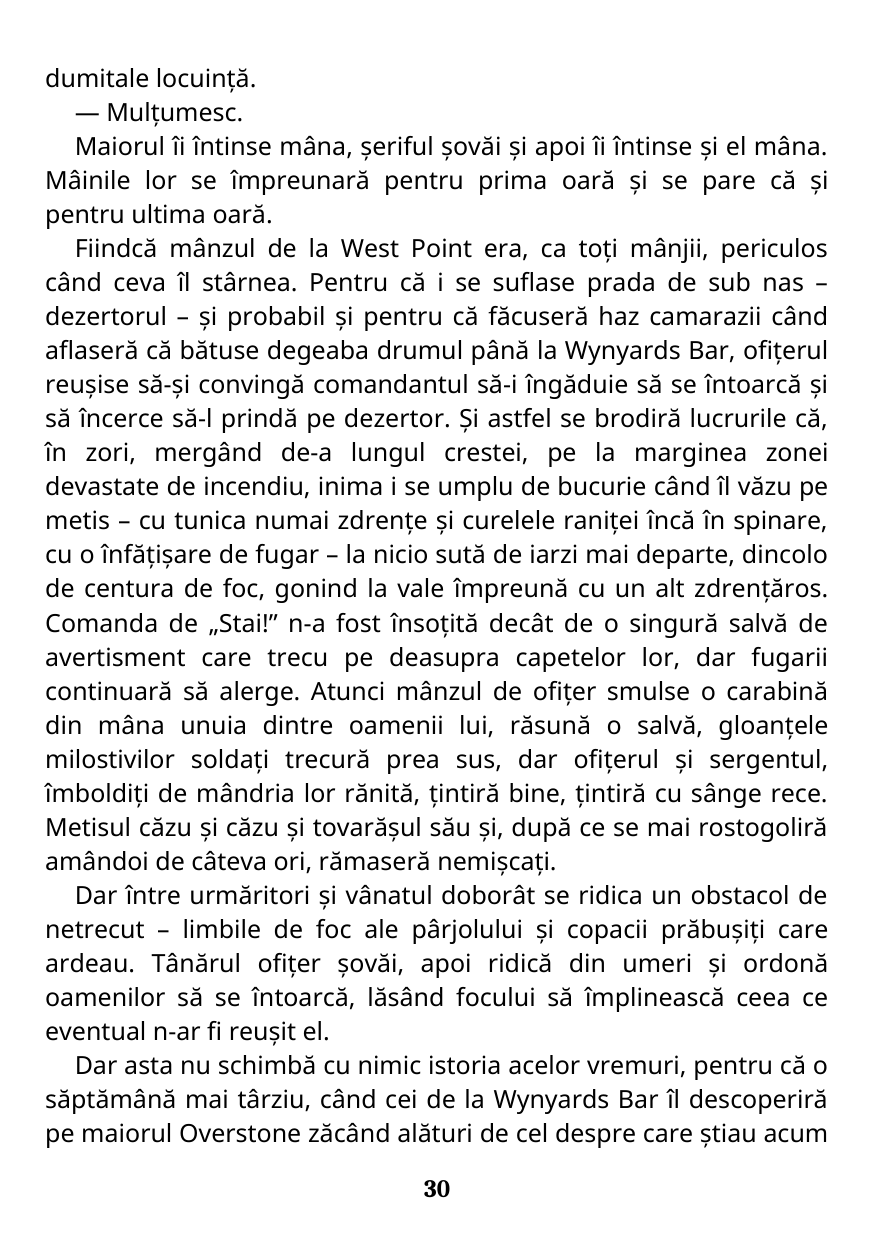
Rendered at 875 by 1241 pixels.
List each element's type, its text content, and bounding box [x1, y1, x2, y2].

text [45, 60, 829, 94]
text — Mulţumesc. [45, 94, 829, 128]
text Fiindcă mânzul de la West Point era, ca toţi mânjii, periculos când ceva îl stârnea. Pentru că i se suflase prada de sub nas – dezertorul – şi probabil şi pentru că făcuseră haz camarazii când aflaseră că bătuse degeaba drumul până la Wynyards Bar, ofiţerul reuşise să-şi convingă comandantul să-i îngăduie să se întoarcă şi să încerce să-l prindă pe dezertor. Şi astfel se brodiră lucrurile că, în zori, mergând de-a lungul crestei, pe la marginea zonei devastate de incendiu, inima i se umplu de bucurie când îl văzu pe metis – cu tunica numai zdrenţe şi curelele raniţei încă în spinare, cu o înfăţişare de fugar – la nicio sută de iarzi mai departe, dincolo de centura de foc, gonind la vale împreună cu un alt zdrenţăros. Comanda de „Stai!” n-a fost însoţită decât de o singură salvă de avertisment care trecu pe deasupra capetelor lor, dar fugarii continuară să alerge. Atunci mânzul de ofiţer smulse o carabină din mâna unuia dintre oamenii lui, răsună o salvă, gloanţele milostivilor soldaţi trecură prea sus, dar ofiţerul şi sergentul, îmboldiţi de mândria lor rănită, ţintiră bine, ţintiră cu sânge rece. Metisul căzu şi căzu şi tovarăşul său şi, după ce se mai rostogoliră amândoi de câteva ori, rămaseră nemişcaţi. [45, 231, 829, 878]
text Maiorul îi întinse mâna, şeriful şovăi şi apoi îi întinse şi el mâna. Mâinile lor se împreunară pentru prima oară şi se pare că şi pentru ultima oară. [45, 128, 829, 231]
text Dar între urmăritori şi vânatul doborât se ridica un obstacol de netrecut – limbile de foc ale pârjolului şi copacii prăbuşiţi care ardeau. Tânărul ofiţer şovăi, apoi ridică din umeri şi ordonă oamenilor să se întoarcă, lăsând focului să împlinească ceea ce eventual n-ar fi reuşit el. [45, 878, 829, 1048]
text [45, 1048, 829, 1150]
